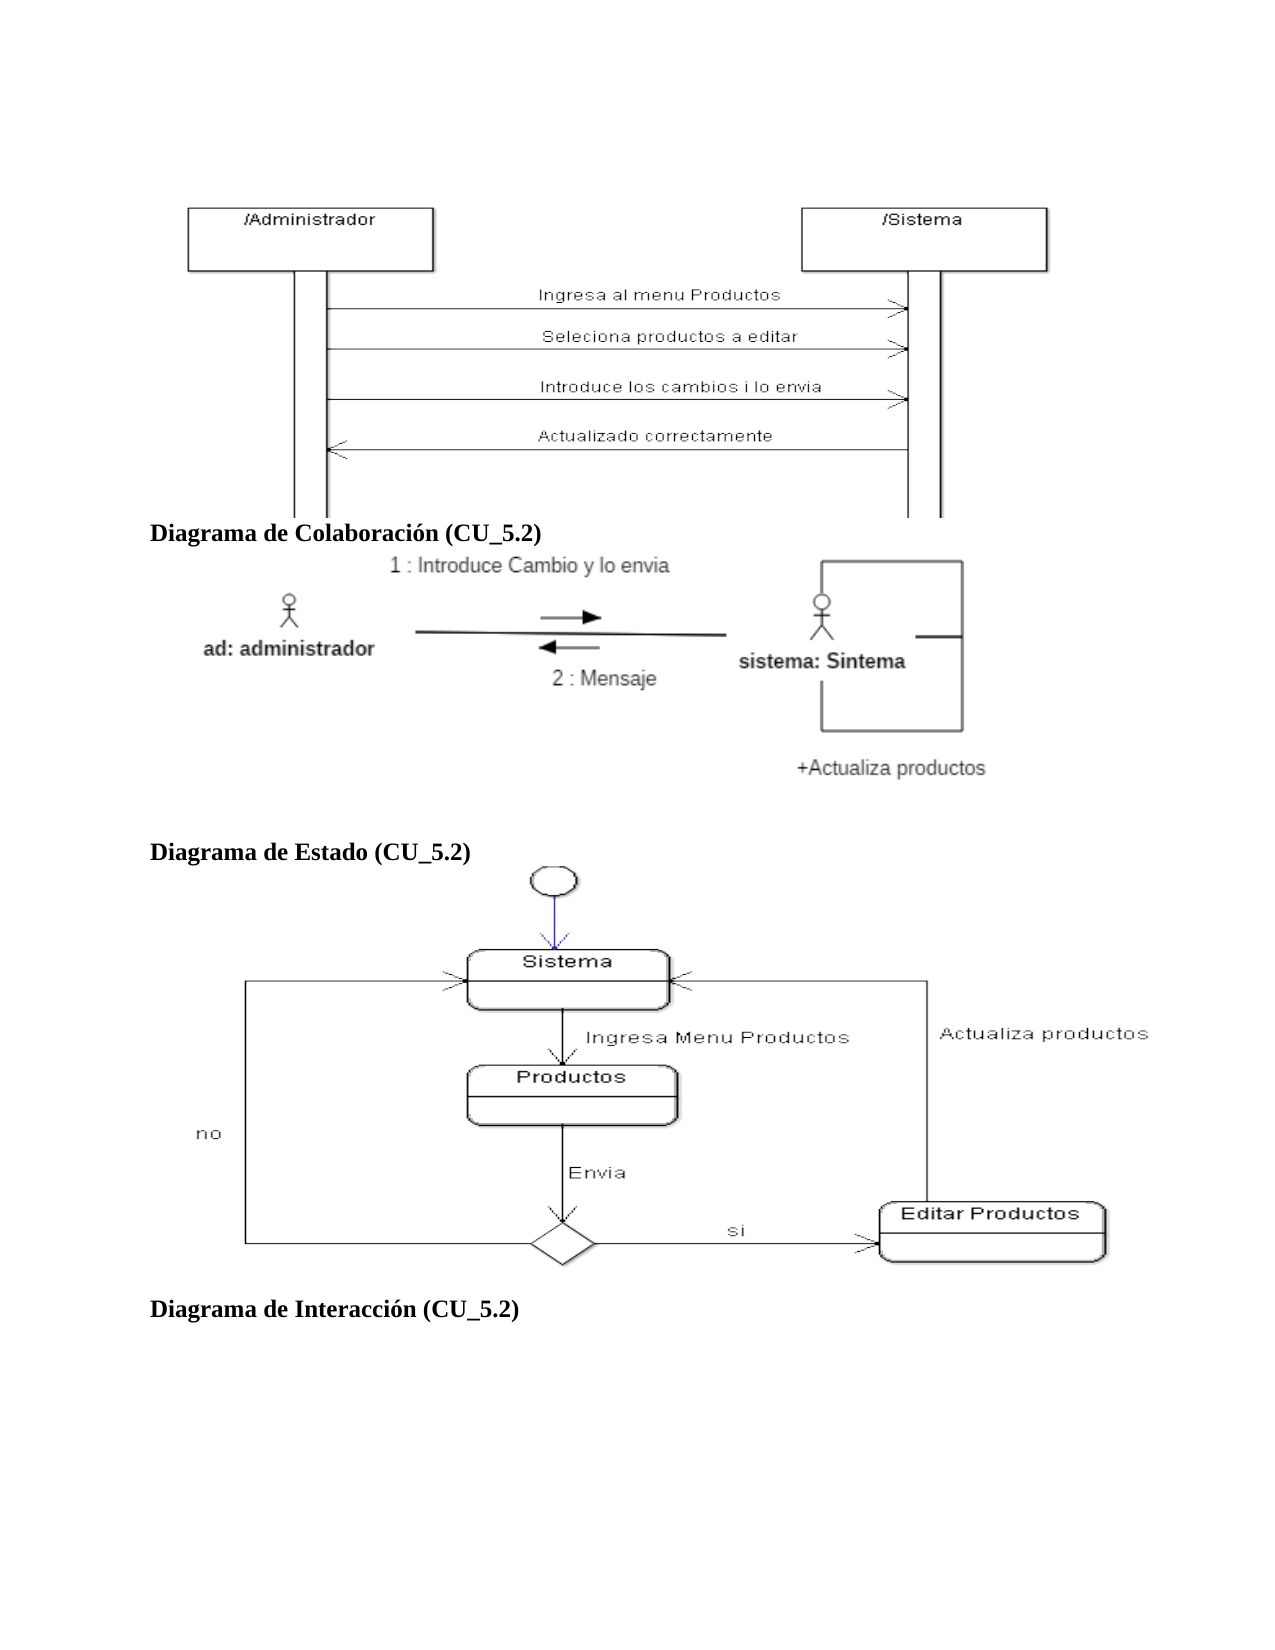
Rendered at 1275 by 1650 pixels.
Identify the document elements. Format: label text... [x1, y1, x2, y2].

text Diagrama de Interacción (CU_5.2) [150, 1295, 1125, 1323]
picture [150, 177, 1088, 518]
text Diagrama de Colaboración (CU_5.2) [150, 518, 1125, 547]
picture [150, 866, 1154, 1295]
text Diagrama de Estado (CU_5.2) [150, 837, 1125, 866]
picture [150, 546, 1047, 838]
